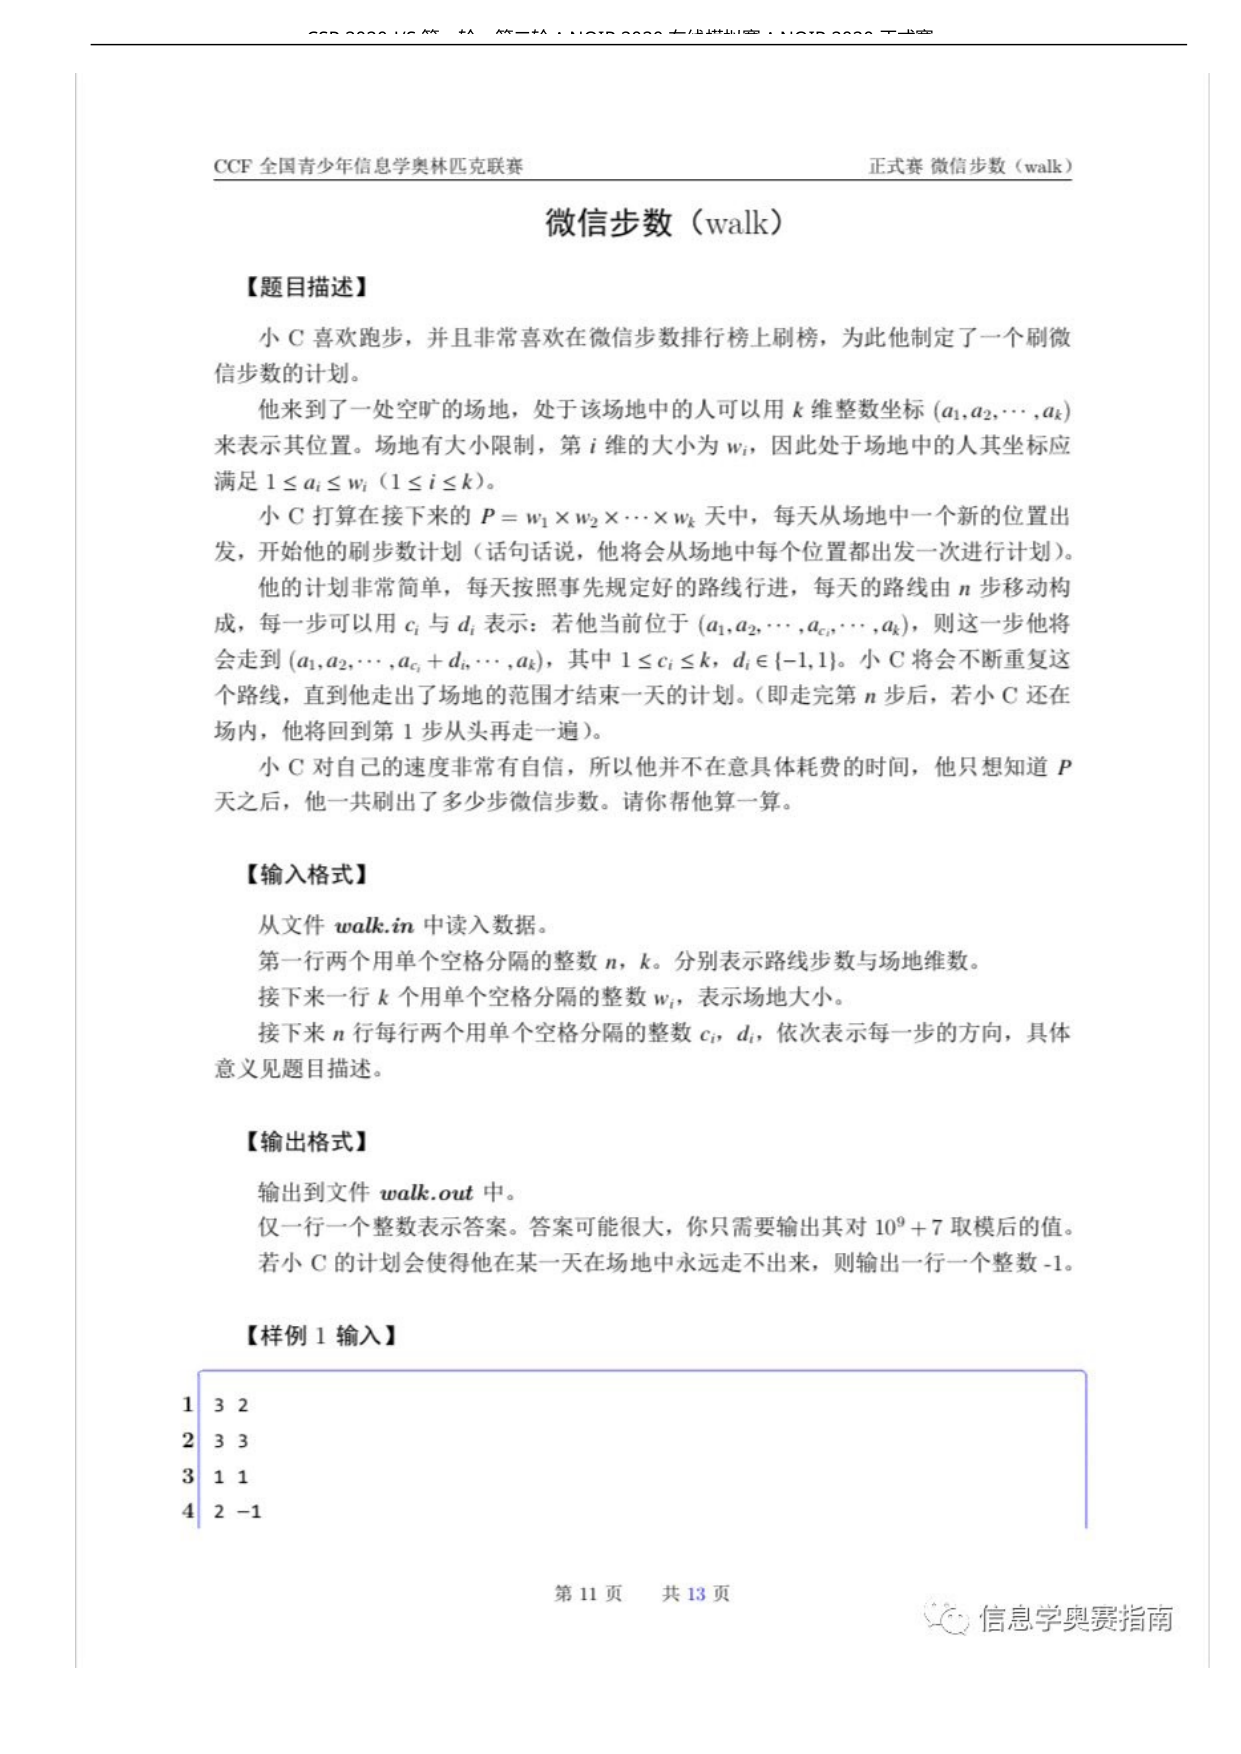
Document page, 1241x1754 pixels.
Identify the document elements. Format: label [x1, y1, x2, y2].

picture [75, 73, 1210, 1668]
